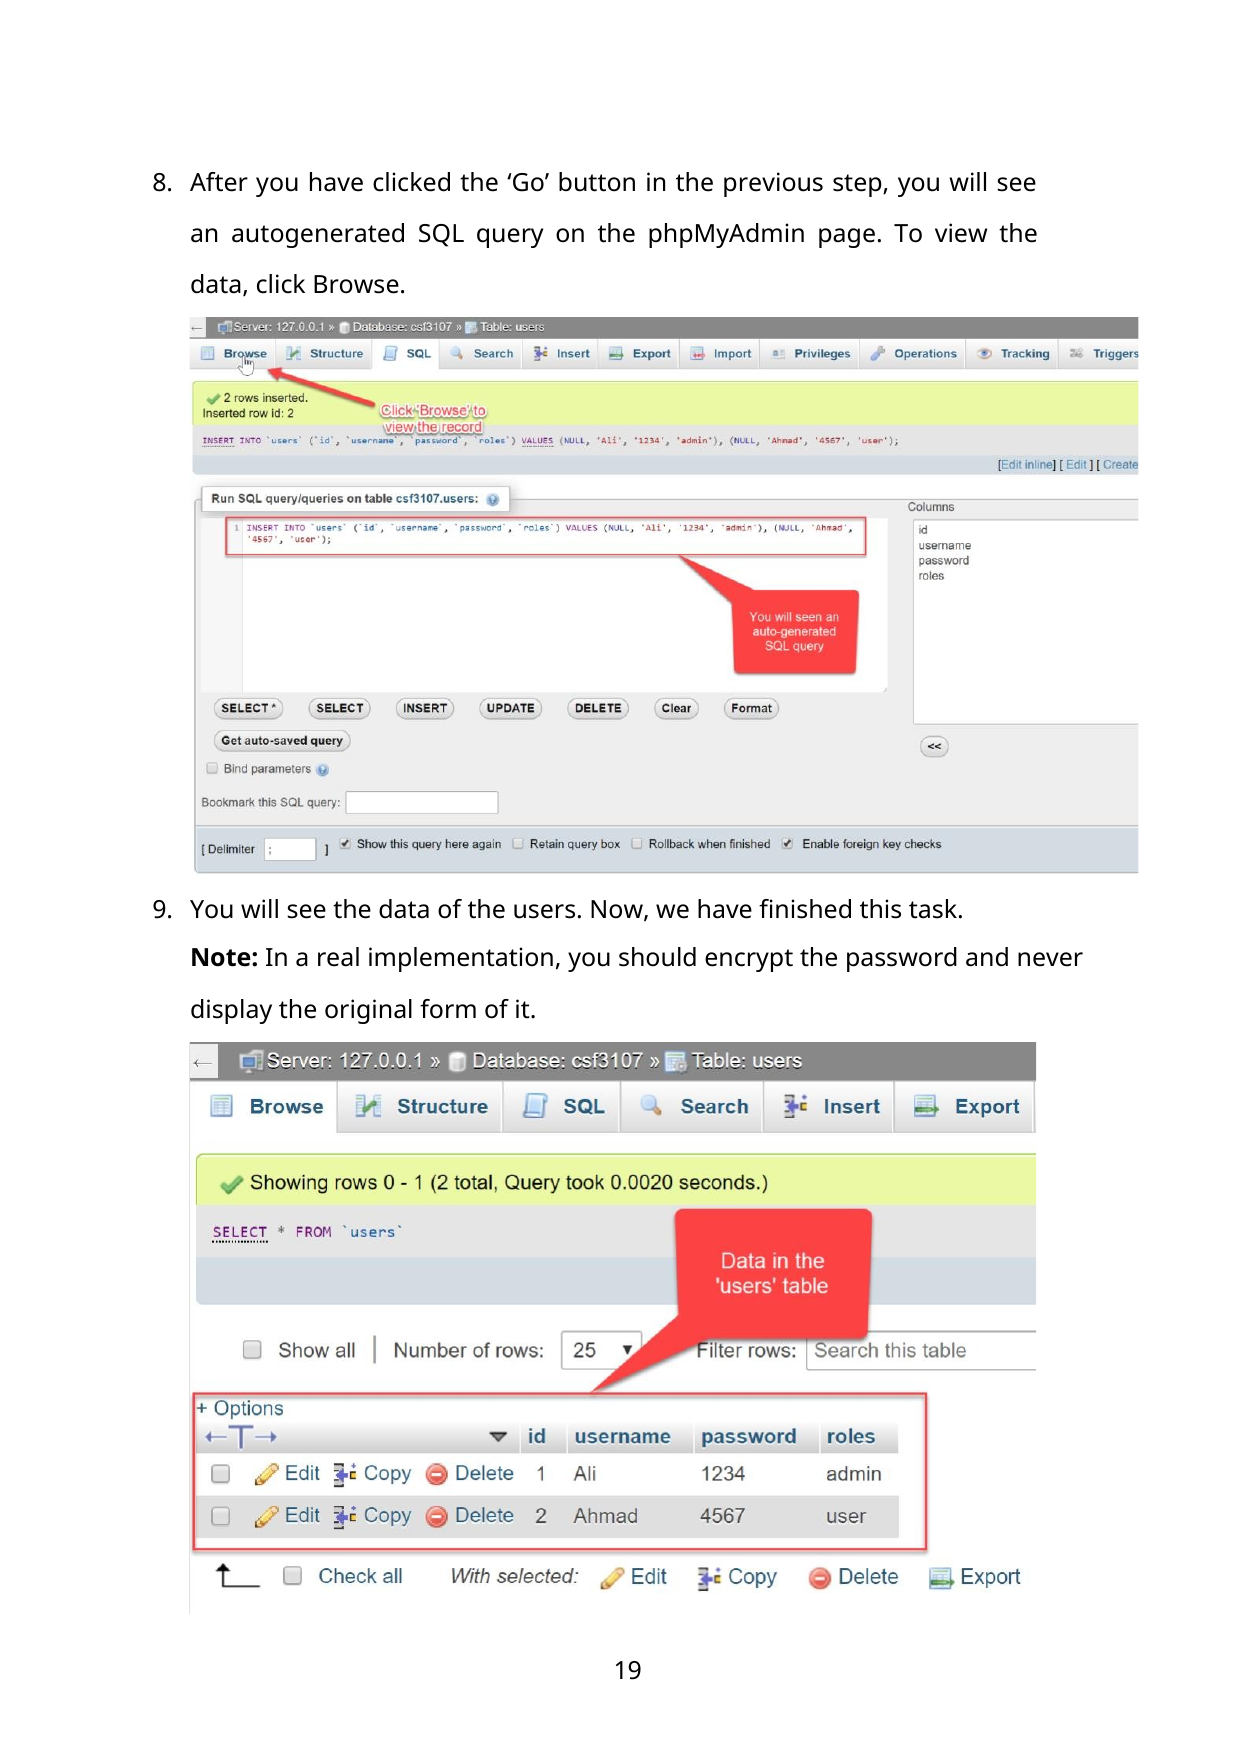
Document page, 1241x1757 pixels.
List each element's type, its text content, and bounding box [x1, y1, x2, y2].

list You will see the data of the users. Now, we have finished this task. [152, 892, 1159, 926]
picture [189, 1042, 1037, 1614]
picture [189, 317, 1139, 875]
list After you have clicked the ‘Go’ button in the previous step, you will see an autogenerated SQL query on the phpMyAdmin page. To view the data, click Browse. [152, 164, 1039, 301]
text Note: In a real implementation, you should encrypt the password and never display the original form of it. [190, 940, 1116, 1025]
